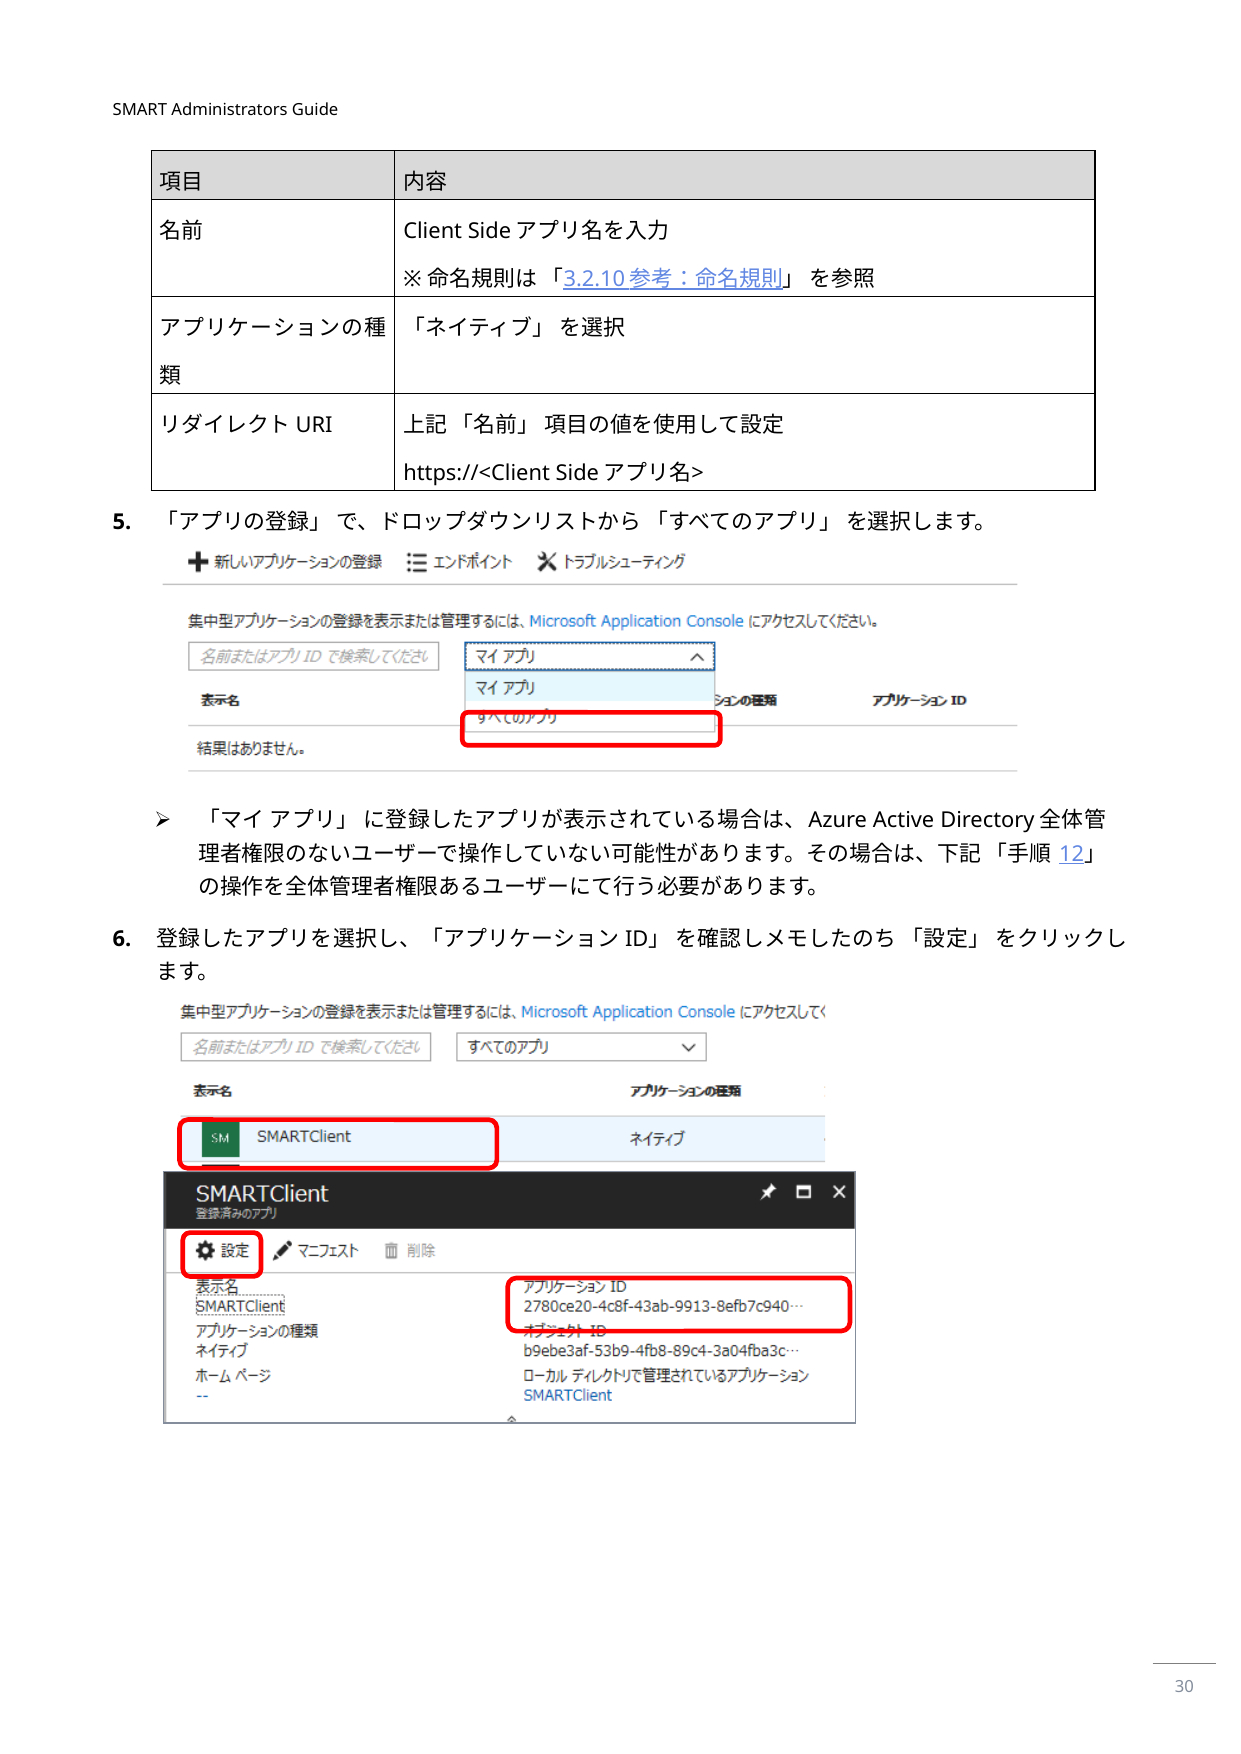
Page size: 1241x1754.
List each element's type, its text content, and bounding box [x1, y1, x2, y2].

table_cell 上記 「名前」 項目の値を使用して設定 https://<Client Sideアプリ名> [395, 394, 1094, 489]
table_header 項目 [152, 151, 394, 199]
text 「マイ アプリ」 に登録したアプリが表示されている場合は、Azure Active Directory全体管理者権限のないユーザーで操作していない可能性があります。その場合は、下記 「手順 16」 の操作を全体管理者権限あるユーザーにて行う必要があります。 [154, 801, 1106, 901]
table_header 内容 [395, 151, 1094, 199]
text 登録したアプリを選択し、「アプリケーション ID」 を確認しメモしたのち 「設定」 をクリックします。 [112, 920, 1128, 986]
picture [164, 1172, 855, 1422]
table_cell Client Sideアプリ名を入力 ※ 命名規則は 「3.2.10参考：命名規則」 を参照 [395, 200, 1094, 296]
picture [162, 541, 1018, 783]
table_cell アプリケーションの種類 [152, 297, 394, 393]
text 「アプリの登録」 で、ドロップダウンリストから 「すべてのアプリ」 を選択します。 [112, 503, 1128, 536]
table_cell 「ネイティブ」 を選択 [395, 297, 1094, 393]
picture [182, 1122, 494, 1165]
table_cell 名前 [152, 200, 394, 296]
picture [162, 991, 826, 1166]
table_cell リダイレクト URI [152, 394, 394, 489]
